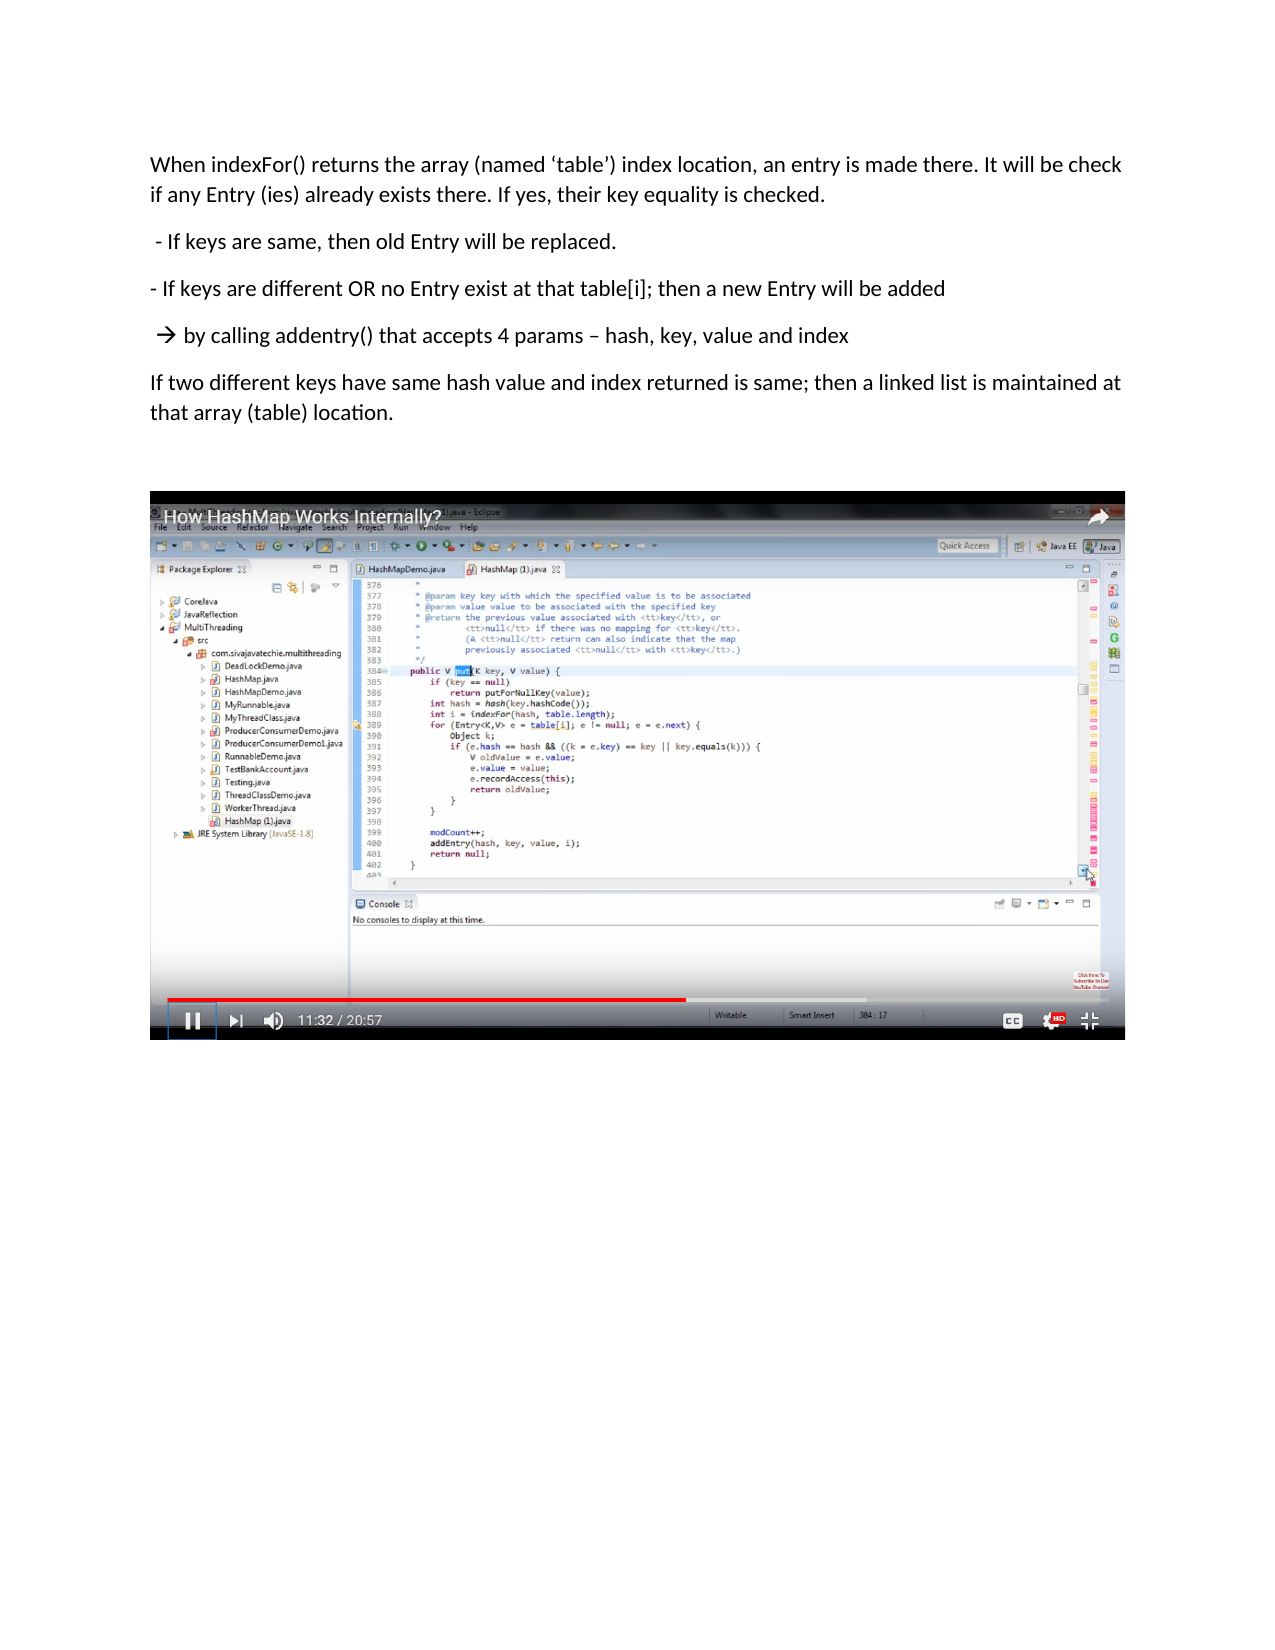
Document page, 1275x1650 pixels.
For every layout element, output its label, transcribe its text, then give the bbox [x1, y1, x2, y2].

text by calling addentry() that accepts 4 params – hash, key, value and index [150, 321, 1125, 349]
text If two different keys have same hash value and index returned is same; then a linked list is maintained at that array (table) location. [150, 368, 1125, 426]
text - If keys are different OR no Entry exist at that table[i]; then a new Entry will be added [150, 274, 1125, 302]
picture [150, 491, 1125, 1040]
text - If keys are same, then old Entry will be replaced. [150, 227, 1125, 255]
text When indexFor() returns the array (named ‘table’) index location, an entry is made there. It will be check if any Entry (ies) already exists there. If yes, their key equality is checked. [150, 150, 1125, 208]
